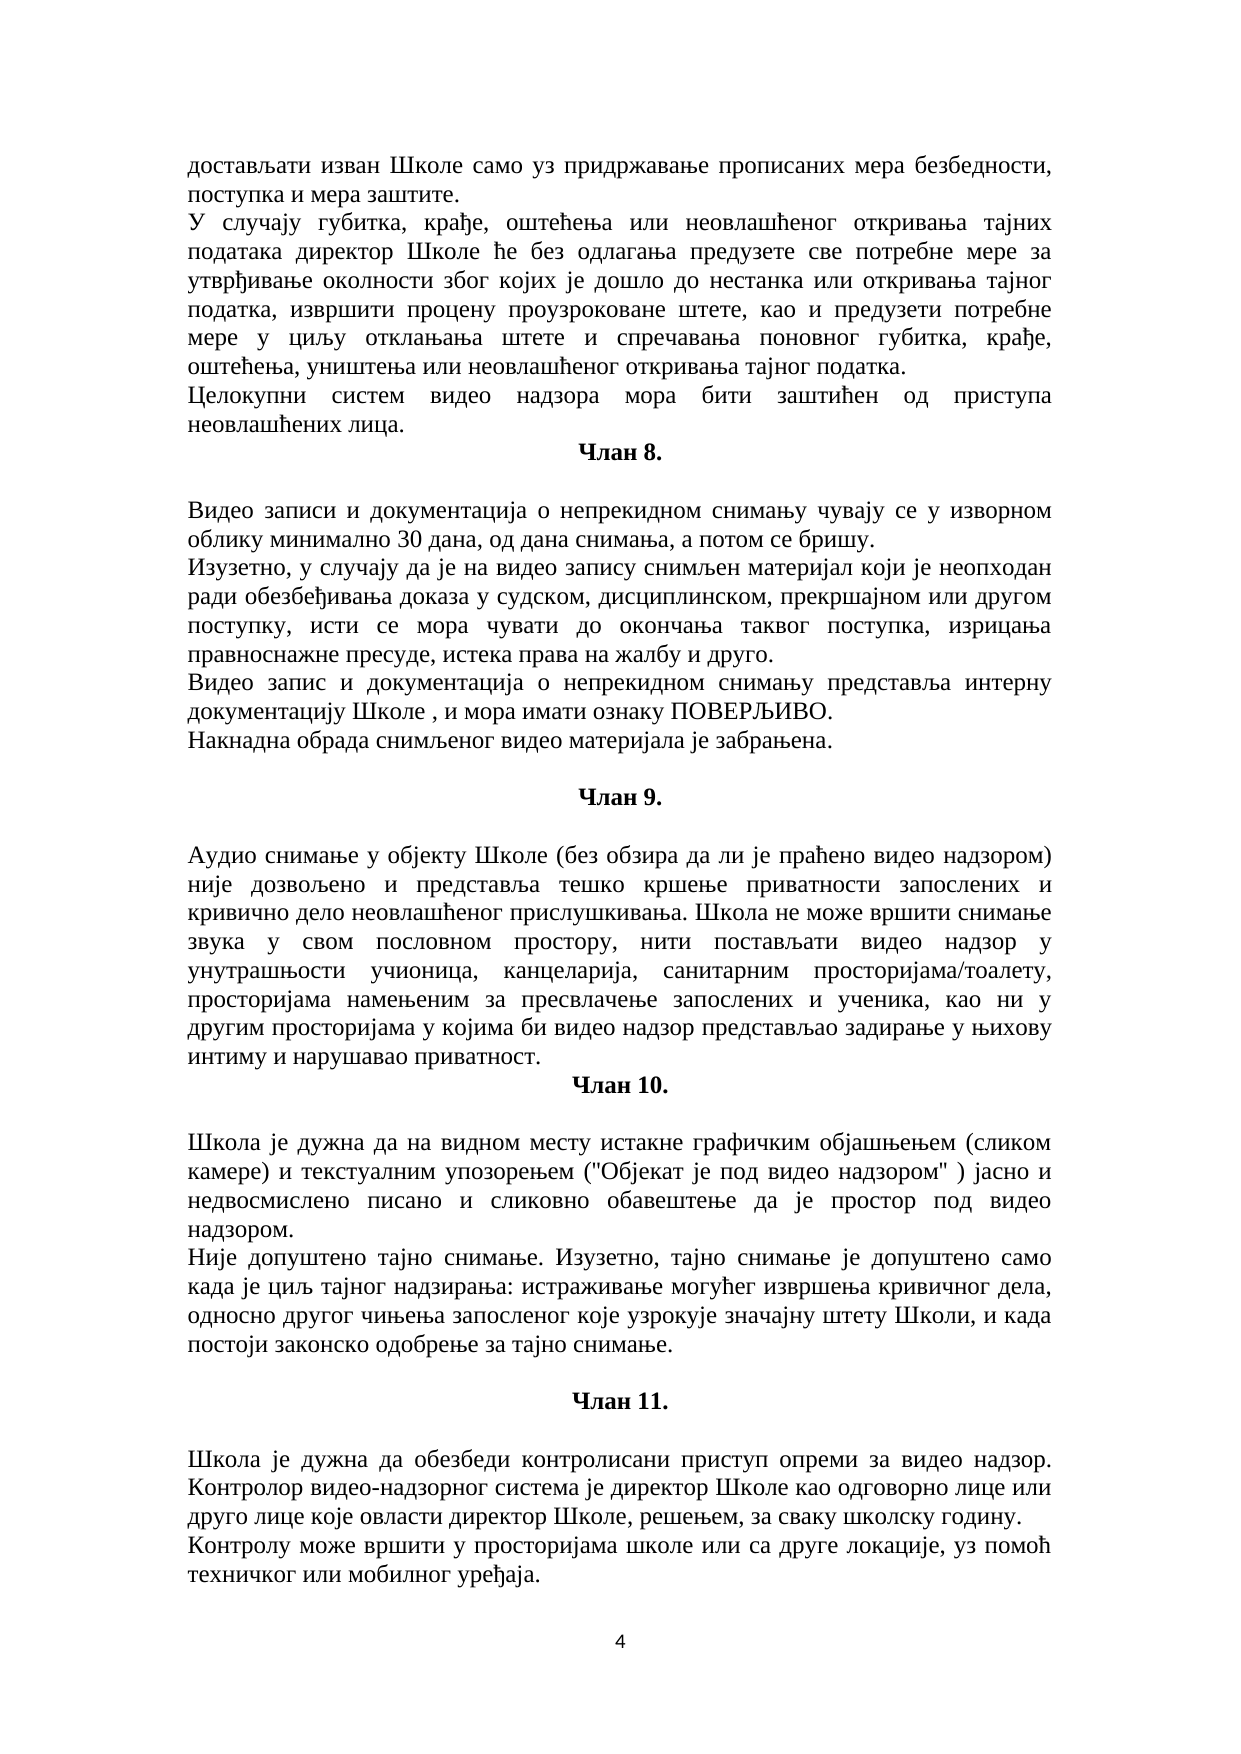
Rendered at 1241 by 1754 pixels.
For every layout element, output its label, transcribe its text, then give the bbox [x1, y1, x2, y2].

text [187, 150, 1053, 207]
text Видео записи и документација о непрекидном снимању чувају се у изворном облику минимално 30 дана, од дана снимања, а потом се бришу. [187, 495, 1053, 552]
text Контролу може вршити у просторијама школе или са друге локације, уз помоћ техничког или мобилног уређаја. [187, 1530, 1053, 1587]
text Није допуштено тајно снимање. Изузетно, тајно снимање је допуштено само када је циљ тајног надзирања: истраживање могућег извршења кривичног дела, односно другог чињења запосленог које узрокује значајну штету Школи, и када постоји законско одобрење за тајно снимање. [187, 1242, 1053, 1357]
text Члан 11. [187, 1386, 1053, 1415]
text Изузетно, у случају да је на видео запису снимљен материјал који је неопходан ради обезбеђивања доказа у судском, дисциплинском, прекршајном или другом поступку, исти се мора чувати до окончања таквог поступка, изрицања правноснажне пресуде, истека права на жалбу и друго. [187, 552, 1053, 667]
text У случају губитка, крађе, оштећења или неовлашћеног откривања тајних података директор Школе ће без одлагања предузете све потребне мере за утврђивање околности због којих је дошло до нестанка или откривања тајног податка, извршити процену проузроковане штете, као и предузети потребне мере у циљу отклањања штете и спречавања поновног губитка, крађе, оштећења, уништења или неовлашћеног откривања тајног податка. [187, 207, 1053, 380]
text Члан 9. [187, 782, 1053, 811]
text Члан 8. [187, 437, 1053, 466]
text Школа је дужна да обезбеди контролисани приступ опреми за видео надзор. Контролор видео-надзорног система је директор Школе као одговорно лице или друго лице које овласти директор Школе, решењем, за сваку школску годину. [187, 1444, 1053, 1530]
text Школа је дужна да на видном месту истакне графичким објашњењем (сликом камере) и текстуалним упозорењем (''Објекат је под видео надзором'' ) јасно и недвосмислено писано и сликовно обавештење да је простор под видео надзором. [187, 1127, 1053, 1242]
text Видео запис и документација о непрекидном снимању представља интерну документацију Школе , и мора имати ознаку ПОВЕРЉИВО. [187, 667, 1053, 725]
text Аудио снимање у објекту Школе (без обзира да ли је праћено видео надзором) није дозвољено и представља тешко кршење приватности запослених и кривично дело неовлашћеног прислушкивања. Школа не може вршити снимање звука у свом пословном простору, нити постављати видео надзор у унутрашњости учионица, канцеларија, санитарним просторијама/тоалету, просторијама намењеним за пресвлачење запослених и ученика, као ни у другим просторијама у којима би видео надзор представљао задирање у њихову интиму и нарушавао приватност. [187, 840, 1053, 1070]
text Члан 10. [187, 1070, 1053, 1099]
text Накнадна обрада снимљеног видео материјала је забрањена. [187, 725, 1053, 754]
text Целокупни систем видео надзора мора бити заштићен од приступа неовлашћених лица. [187, 380, 1053, 437]
